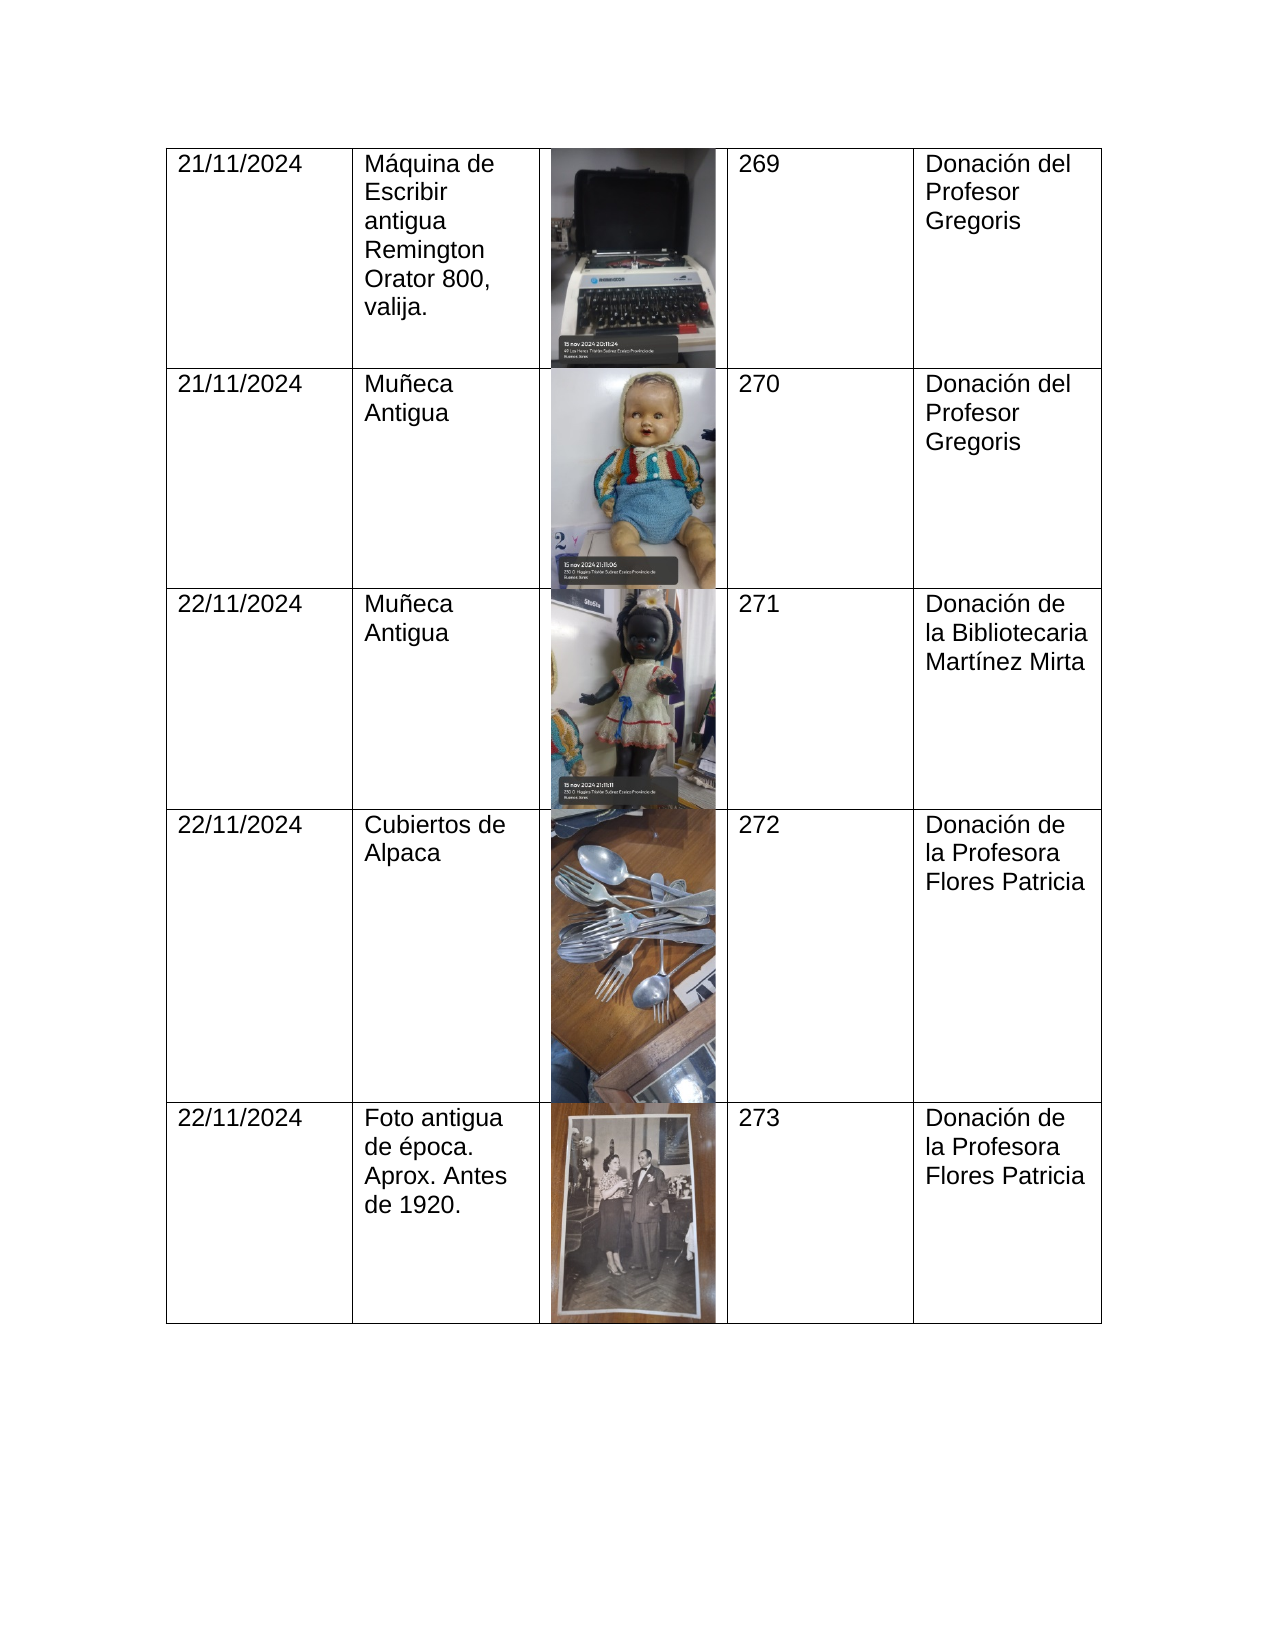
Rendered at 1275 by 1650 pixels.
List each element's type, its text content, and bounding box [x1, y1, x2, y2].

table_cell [914, 149, 1101, 368]
table_cell [716, 149, 727, 368]
table_cell 21/11/2024 [167, 369, 352, 588]
table_cell [716, 1103, 727, 1323]
table_cell 22/11/2024 [167, 810, 352, 1102]
table_cell 22/11/2024 [167, 1103, 352, 1323]
table_cell [716, 810, 727, 1102]
table_cell [540, 369, 551, 588]
picture [551, 148, 716, 1323]
table_cell 272 [728, 810, 913, 1102]
table_cell Donación del Profesor Gregoris [914, 369, 1101, 588]
table_cell [716, 369, 727, 588]
table_cell Foto antigua de época. Aprox. Antes de 1920. [353, 1103, 539, 1323]
table_cell [716, 589, 727, 808]
table_cell Donación de la Bibliotecaria Martínez Mirta [914, 589, 1101, 808]
table_cell Cubiertos de Alpaca [353, 810, 539, 1102]
table_cell Muñeca Antigua [353, 589, 539, 808]
table_cell [540, 589, 551, 808]
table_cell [914, 1103, 1101, 1323]
table_cell [540, 810, 551, 1102]
table_cell 270 [728, 369, 913, 588]
table_cell 21/11/2024 [167, 149, 352, 368]
table_cell 273 [728, 1103, 913, 1323]
table_cell 271 [728, 589, 913, 808]
table_cell Donación de la Profesora Flores Patricia [914, 810, 1101, 1102]
table_cell Máquina de Escribir antigua Remington Orator 800, valija. [353, 149, 539, 368]
table_cell [540, 1103, 551, 1323]
table_cell 269 [728, 149, 913, 368]
table_cell 22/11/2024 [167, 589, 352, 808]
table_cell [540, 149, 551, 368]
table_cell Muñeca Antigua [353, 369, 539, 588]
